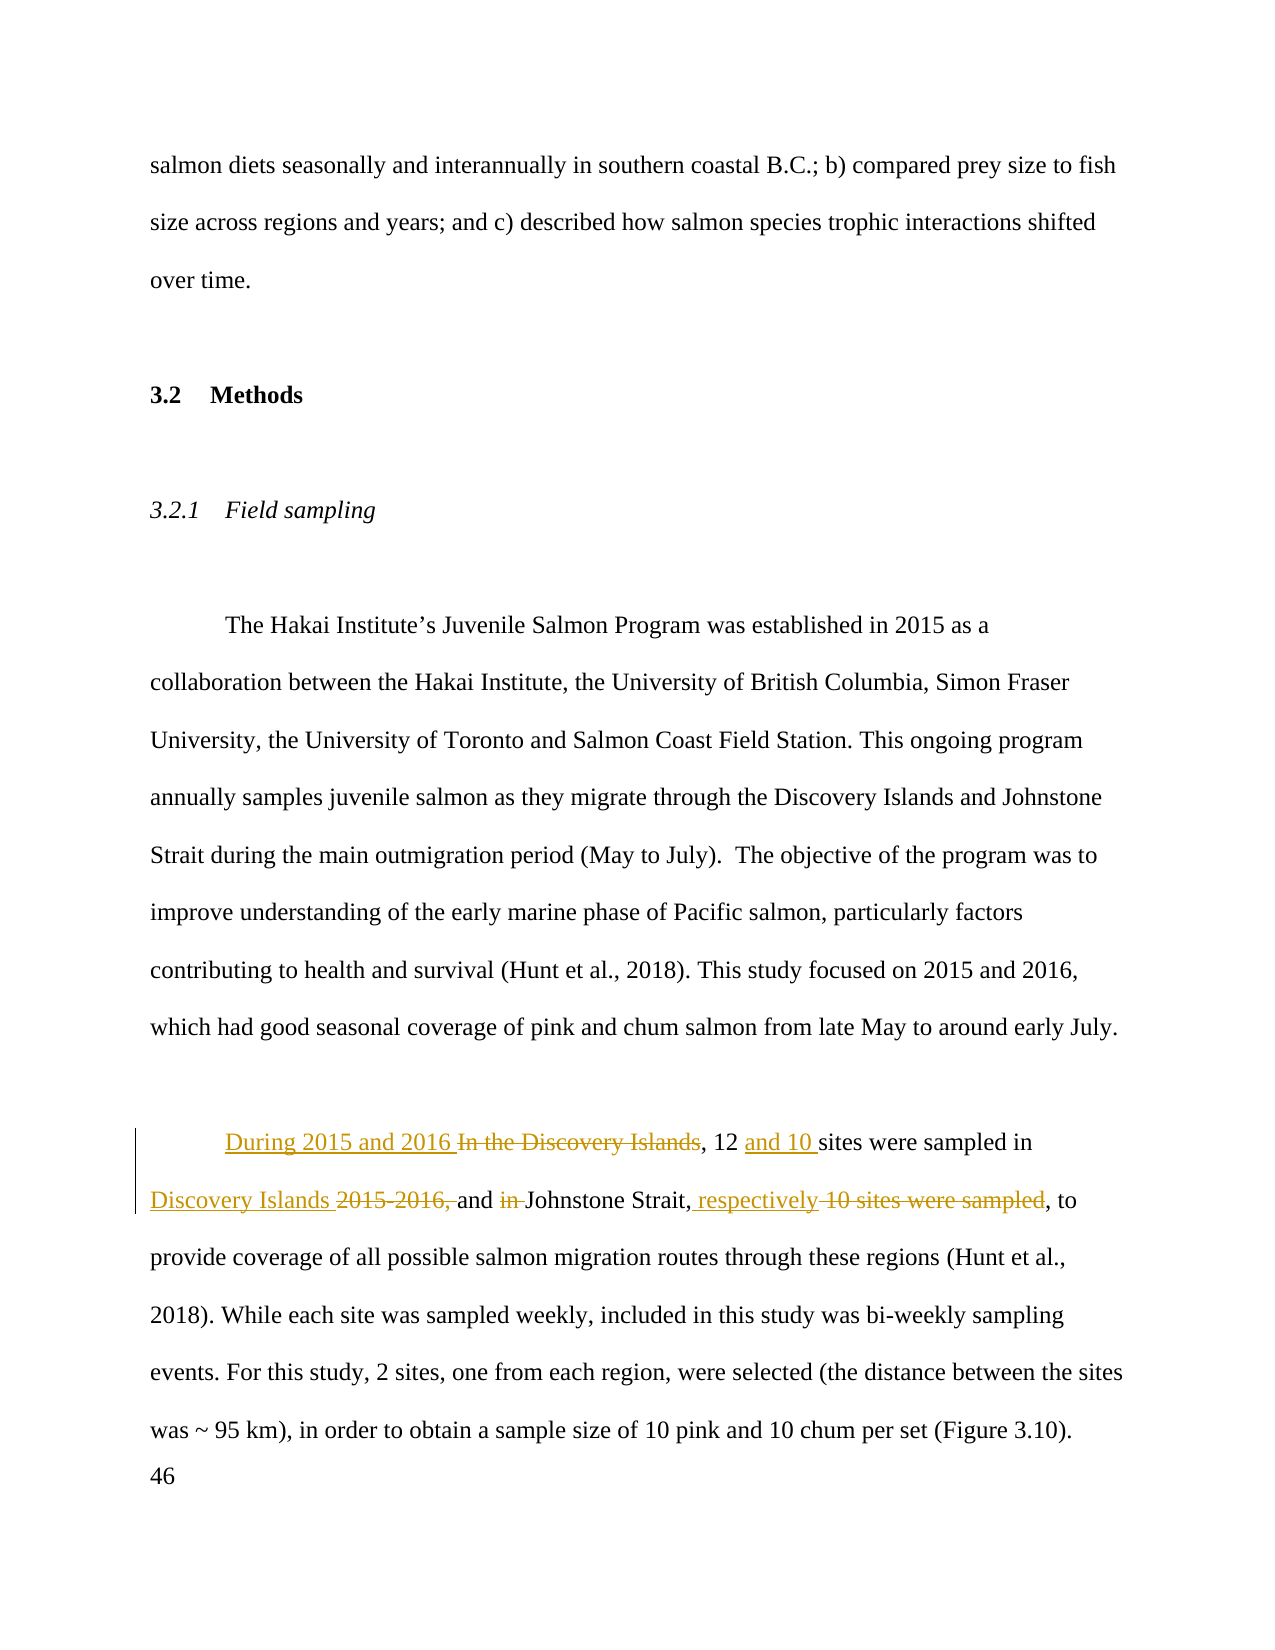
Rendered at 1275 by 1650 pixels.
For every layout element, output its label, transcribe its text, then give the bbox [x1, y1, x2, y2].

subtitle Methods [150, 380, 1125, 409]
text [150, 150, 1125, 294]
text The Hakai Institute’s Juvenile Salmon Program was established in 2015 as a collaboration between the Hakai Institute, the University of British Columbia, Simon Fraser University, the University of Toronto and Salmon Coast Field Station. This ongoing program annually samples juvenile salmon as they migrate through the Discovery Islands and Johnstone Strait during the main outmigration period (May to July). The objective of the program was to improve understanding of the early marine phase of Pacific salmon, particularly factors contributing to health and survival (Hunt et al., 2018). This study focused on 2015 and 2016, which had good seasonal coverage of pink and chum salmon from late May to around early July. [150, 610, 1125, 1041]
subtitle Field sampling [150, 495, 1125, 524]
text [150, 1127, 1125, 1444]
